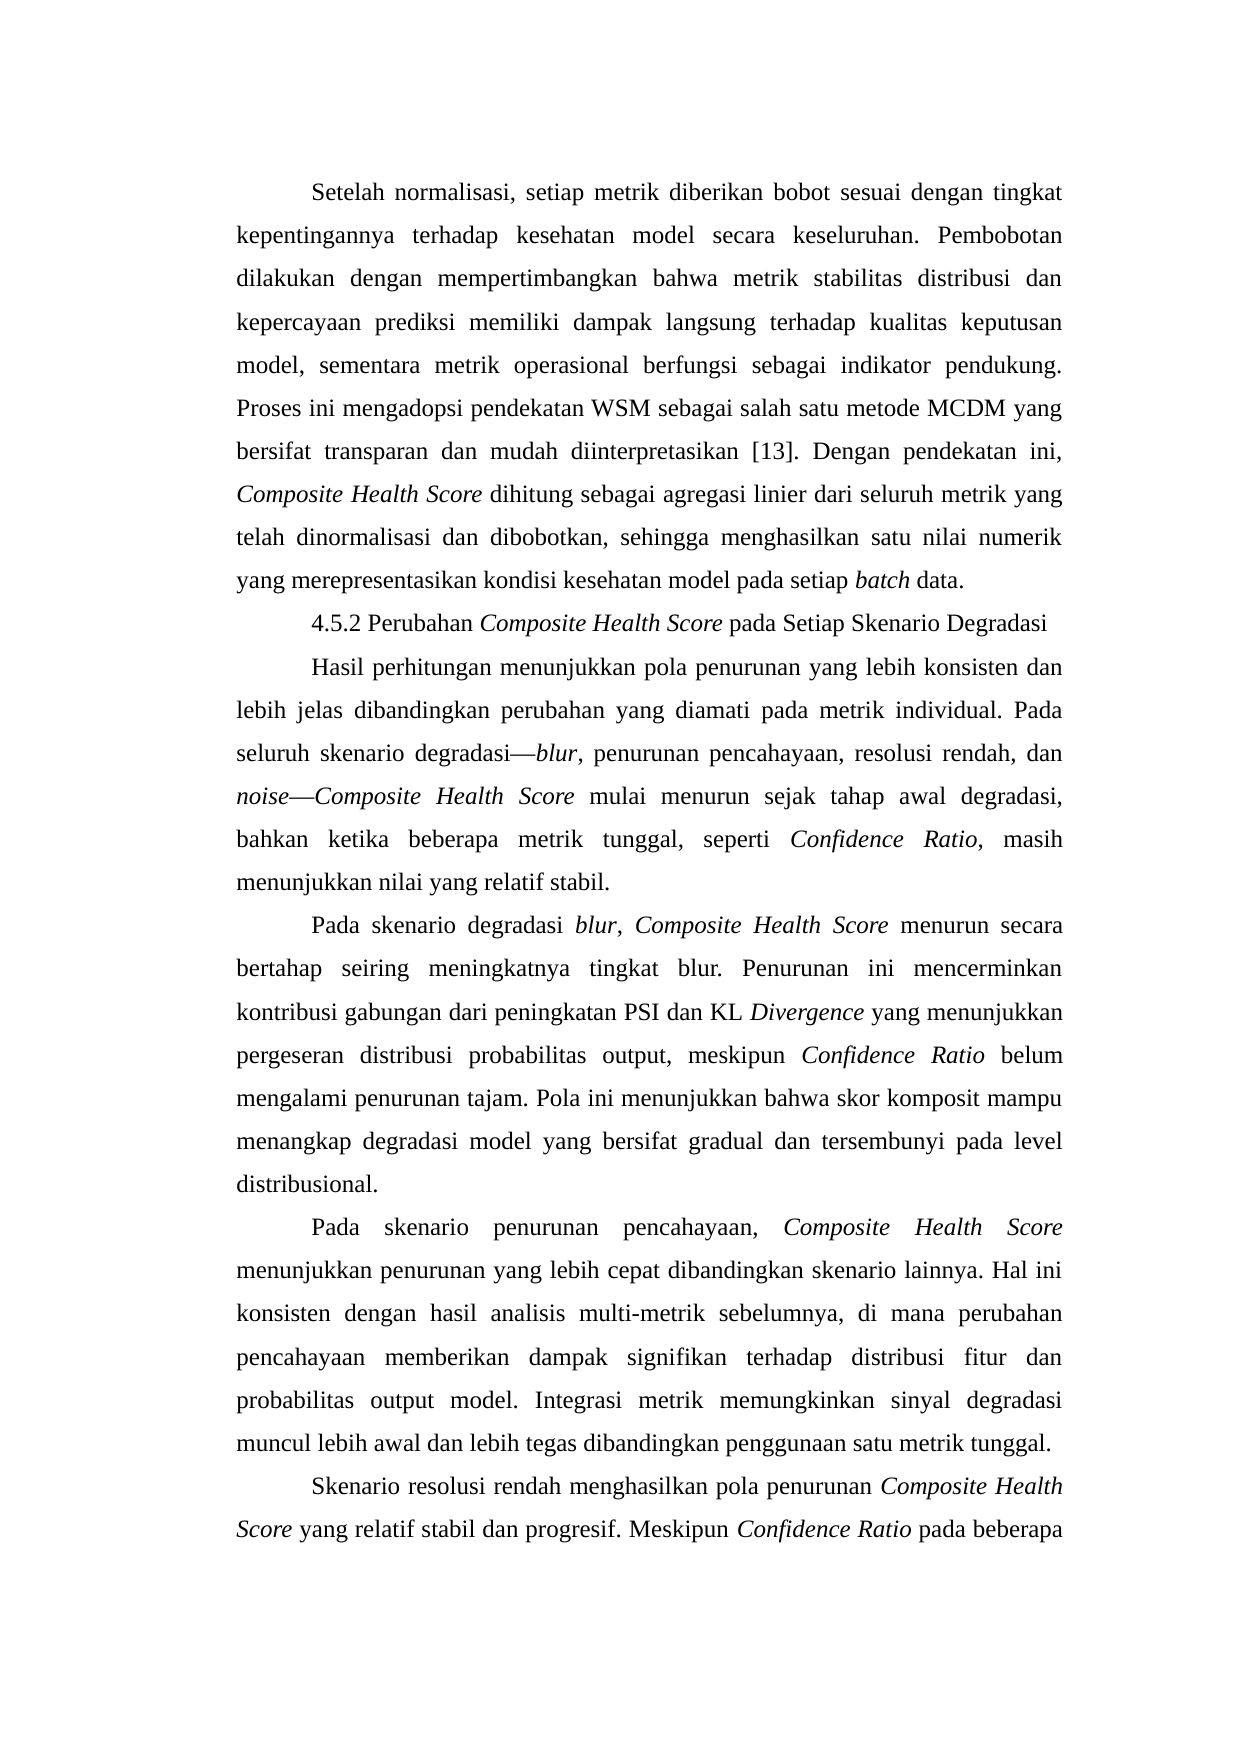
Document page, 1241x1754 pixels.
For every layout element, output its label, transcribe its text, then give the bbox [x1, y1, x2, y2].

text 4.5.2 Perubahan Composite Health Score pada Setiap Skenario Degradasi [236, 608, 1063, 637]
text Pada skenario penurunan pencahayaan, Composite Health Score menunjukkan penurunan yang lebih cepat dibandingkan skenario lainnya. Hal ini konsisten dengan hasil analisis multi-metrik sebelumnya, di mana perubahan pencahayaan memberikan dampak signifikan terhadap distribusi fitur dan probabilitas output model. Integrasi metrik memungkinkan sinyal degradasi muncul lebih awal dan lebih tegas dibandingkan penggunaan satu metrik tunggal. [236, 1212, 1063, 1457]
text Pada skenario degradasi blur, Composite Health Score menurun secara bertahap seiring meningkatnya tingkat blur. Penurunan ini mencerminkan kontribusi gabungan dari peningkatan PSI dan KL Divergence yang menunjukkan pergeseran distribusi probabilitas output, meskipun Confidence Ratio belum mengalami penurunan tajam. Pola ini menunjukkan bahwa skor komposit mampu menangkap degradasi model yang bersifat gradual dan tersembunyi pada level distribusional. [236, 910, 1063, 1198]
text Hasil perhitungan menunjukkan pola penurunan yang lebih konsisten dan lebih jelas dibandingkan perubahan yang diamati pada metrik individual. Pada seluruh skenario degradasi—blur, penurunan pencahayaan, resolusi rendah, dan noise—Composite Health Score mulai menurun sejak tahap awal degradasi, bahkan ketika beberapa metrik tunggal, seperti Confidence Ratio, masih menunjukkan nilai yang relatif stabil. [236, 652, 1063, 896]
text Setelah normalisasi, setiap metrik diberikan bobot sesuai dengan tingkat kepentingannya terhadap kesehatan model secara keseluruhan. Pembobotan dilakukan dengan mempertimbangkan bahwa metrik stabilitas distribusi dan kepercayaan prediksi memiliki dampak langsung terhadap kualitas keputusan model, sementara metrik operasional berfungsi sebagai indikator pendukung. Proses ini mengadopsi pendekatan WSM sebagai salah satu metode MCDM yang bersifat transparan dan mudah diinterpretasikan [13]. Dengan pendekatan ini, Composite Health Score dihitung sebagai agregasi linier dari seluruh metrik yang telah dinormalisasi dan dibobotkan, sehingga menghasilkan satu nilai numerik yang merepresentasikan kondisi kesehatan model pada setiap batch data. [236, 177, 1063, 594]
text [236, 1471, 1063, 1543]
